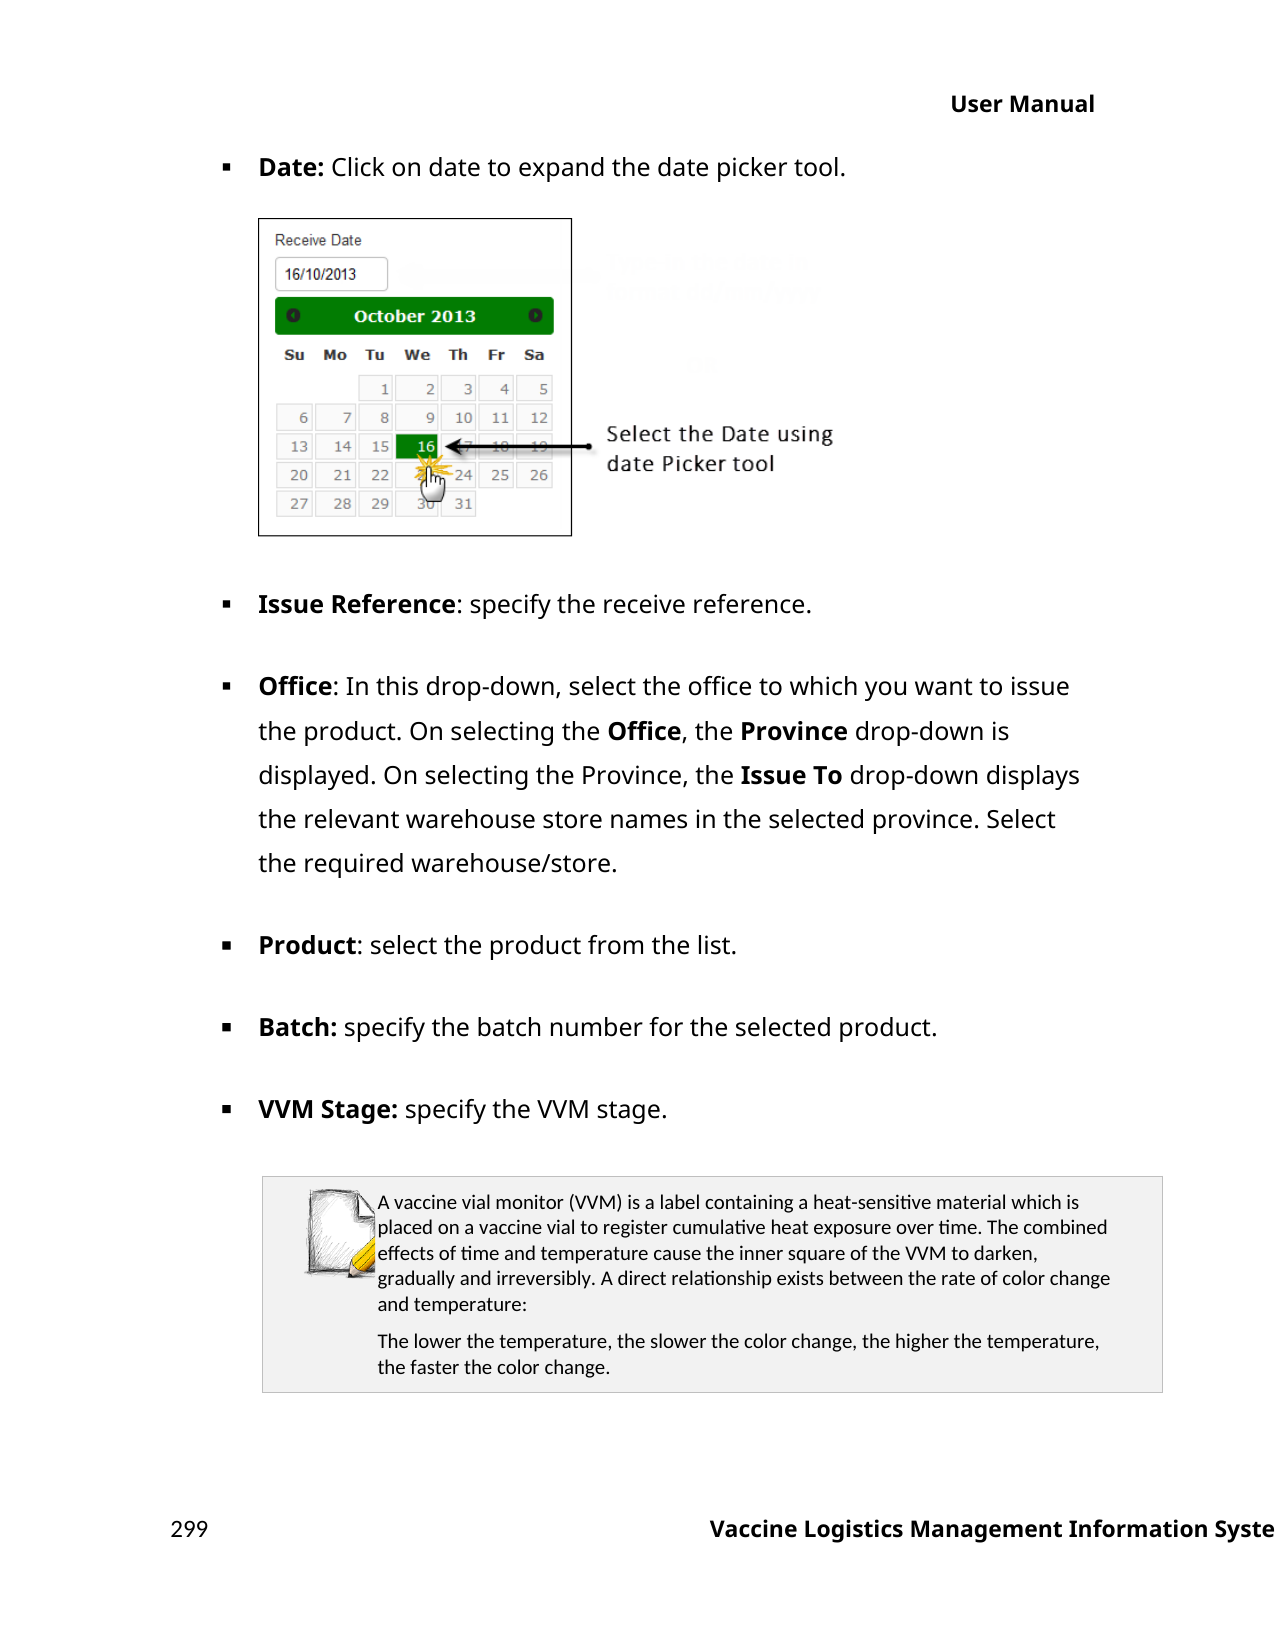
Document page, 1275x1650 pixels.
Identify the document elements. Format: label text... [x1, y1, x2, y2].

list Batch: specify the batch number for the selected product. [221, 1009, 1095, 1043]
list VVM Stage: specify the VVM stage. [221, 1091, 1095, 1125]
table_header A vaccine vial monitor (VVM) is a label containing a heat-sensitive material which is placed on a vaccine vial to register cumulative heat exposure over time. The combined effects of time and temperature cause the inner square of the VVM to darken, gradually and irreversibly. A direct relationship exists between the rate of color change and temperature: The lower the temperature, the slower the color change, the higher the temperature, the faster the color change. [375, 1177, 1162, 1392]
table_header [263, 1177, 375, 1392]
list Issue Reference: specify the receive reference. [221, 587, 1095, 621]
list Product: select the product from the list. [221, 928, 1095, 962]
picture [258, 218, 843, 541]
picture [303, 1189, 375, 1279]
list Office: In this drop-down, select the office to which you want to issue the product. On selecting the Office, the Province drop-down is displayed. On selecting the Province, the Issue To drop-down displays the relevant warehouse store names in the selected province. Select the required warehouse/store. [221, 669, 1095, 880]
